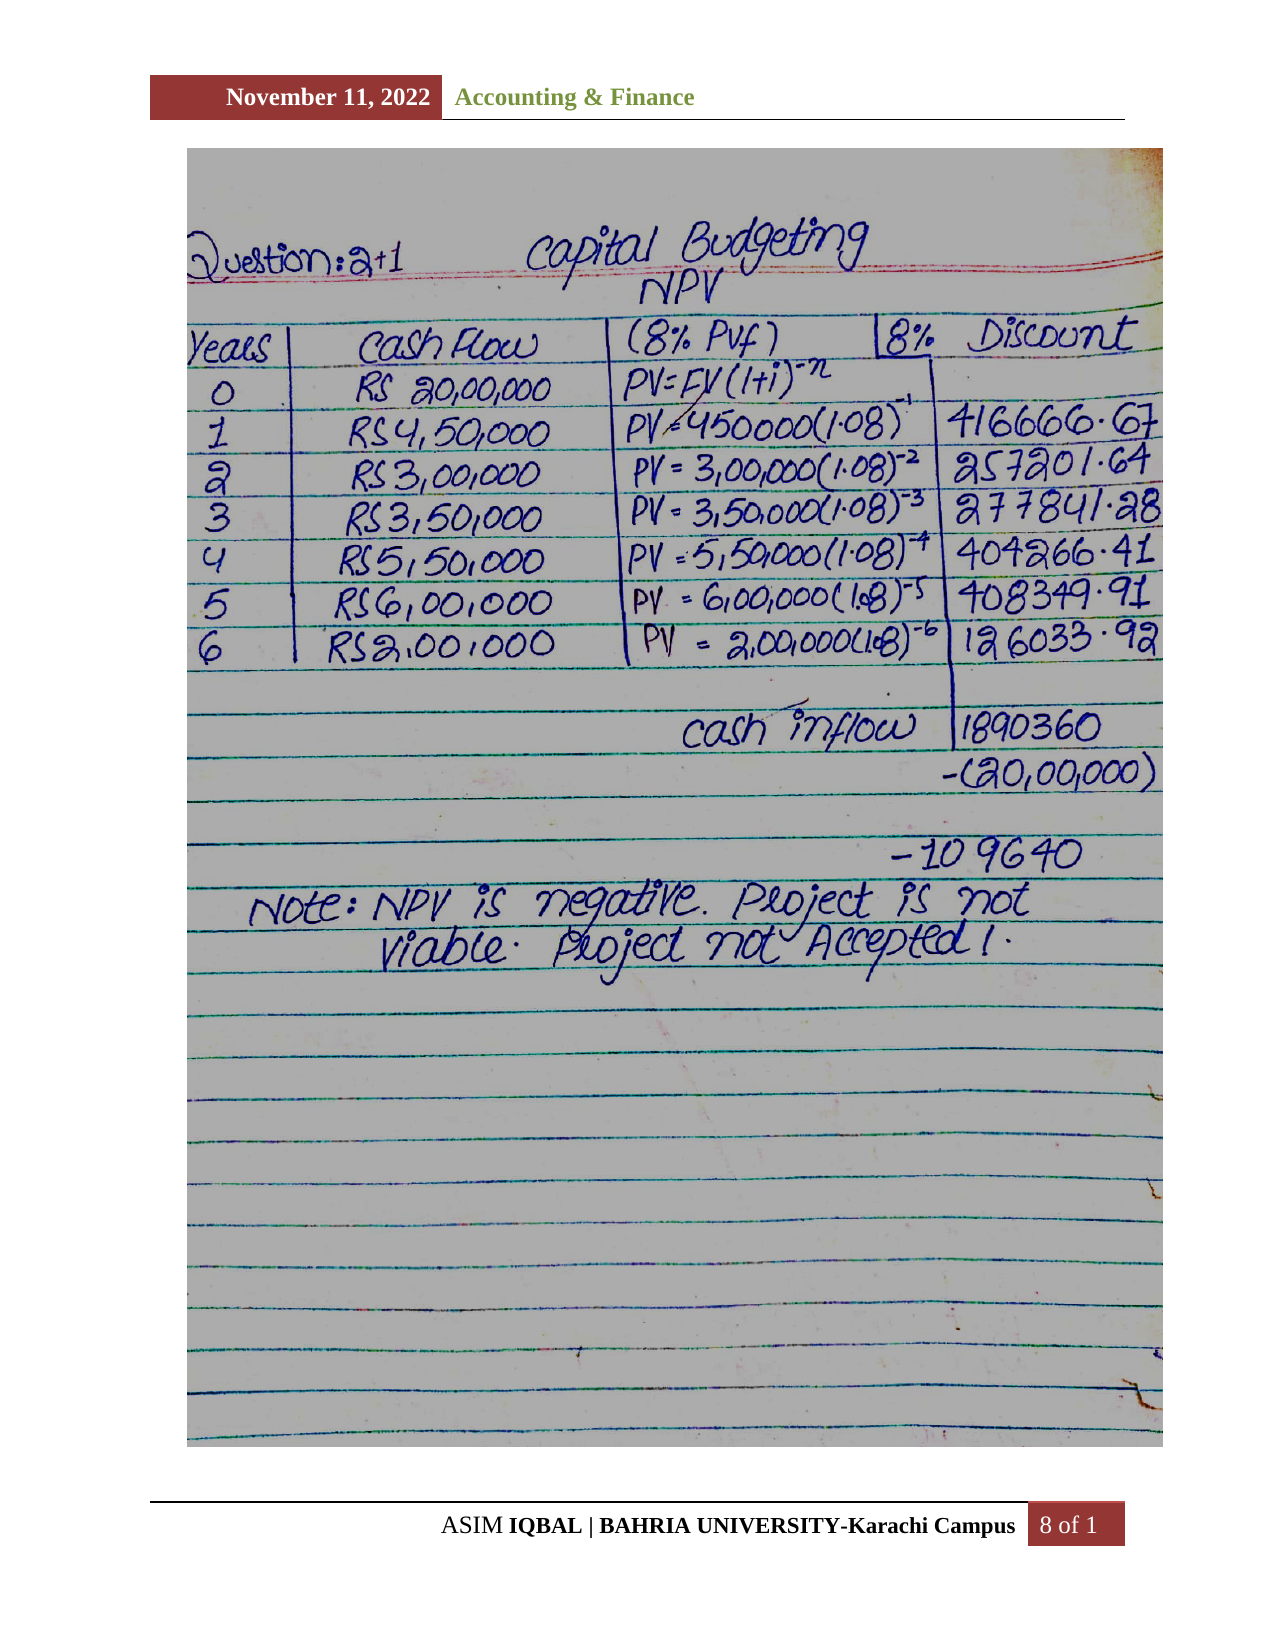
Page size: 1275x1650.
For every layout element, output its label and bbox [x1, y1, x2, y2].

picture [187, 148, 1163, 1447]
